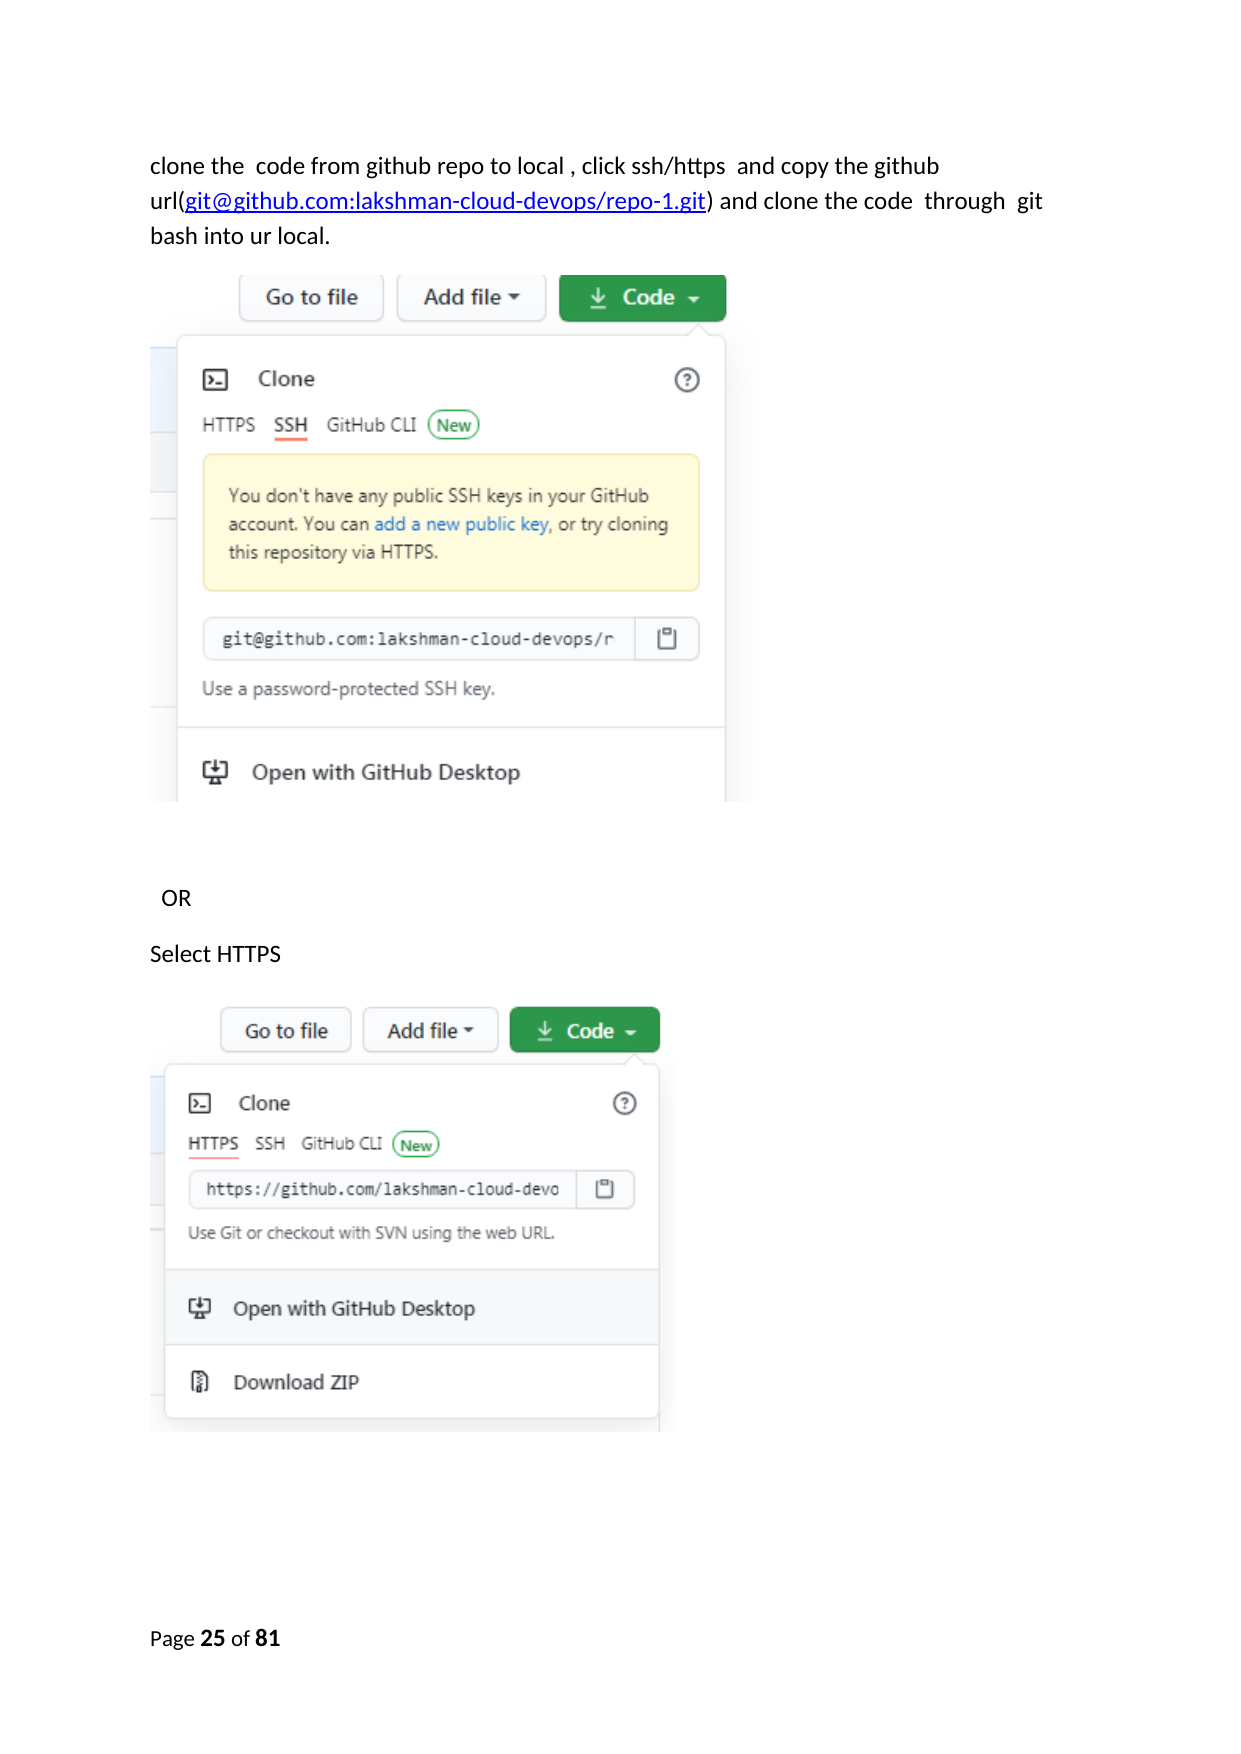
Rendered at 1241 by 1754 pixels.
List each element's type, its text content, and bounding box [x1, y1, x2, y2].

text clone the code from github repo to local , click ssh/https and copy the github url(git@github.com:lakshman-cloud-devops/repo-1.git) and clone the code through git bash into ur local. [150, 150, 1090, 251]
picture [150, 993, 676, 1432]
text OR [150, 882, 1090, 913]
text Select HTTPS [150, 938, 1090, 969]
picture [150, 275, 761, 802]
